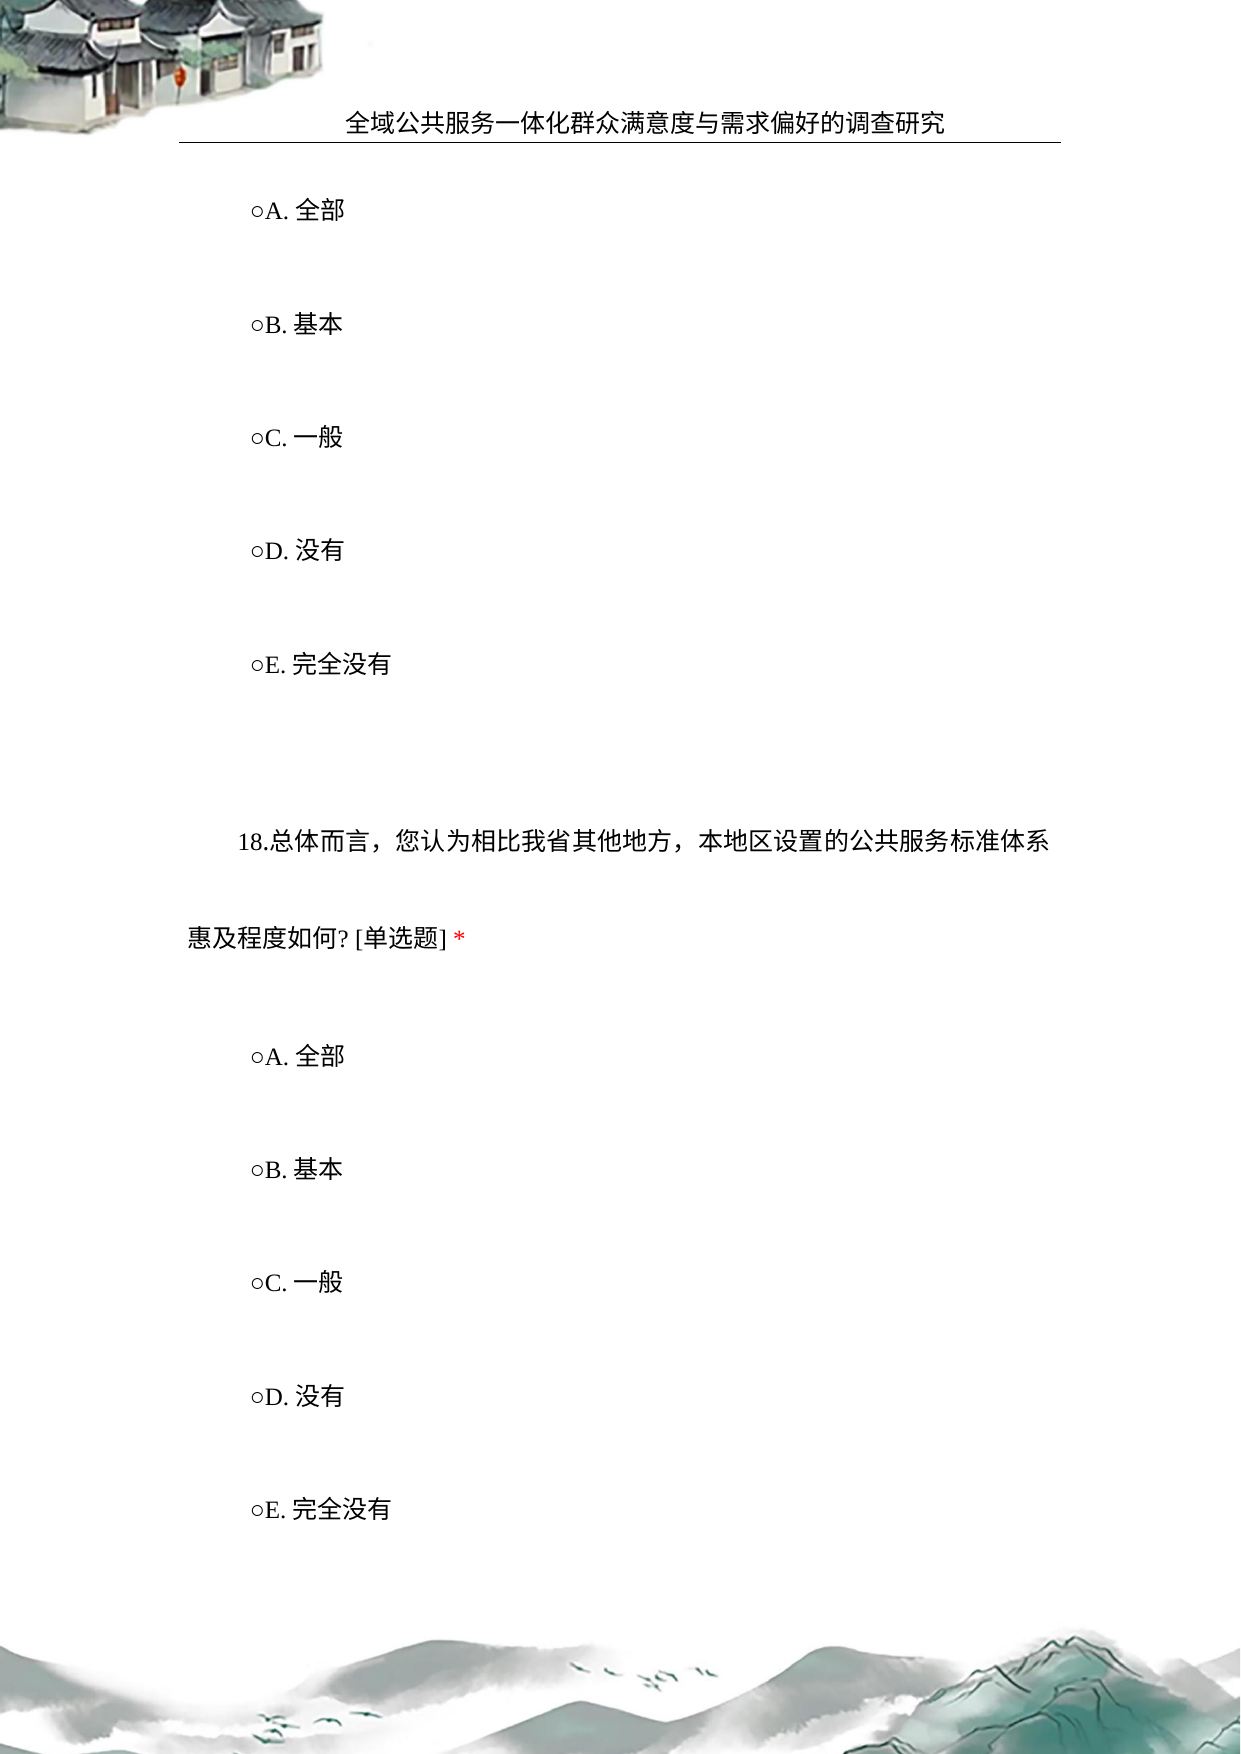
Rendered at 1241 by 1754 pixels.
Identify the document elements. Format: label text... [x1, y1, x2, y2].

picture [0, 0, 1241, 1754]
table_header ○A. 全部 [189, 1006, 1053, 1117]
table_header ○A. 全部 [189, 160, 1053, 272]
table_cell ○C. 一般 [189, 1232, 1053, 1344]
table_cell ○C. 一般 [189, 387, 1053, 498]
table_cell ○B. 基本 [189, 1119, 1053, 1231]
table_cell ○B. 基本 [189, 273, 1053, 385]
table_cell ○D. 没有 [189, 500, 1053, 612]
table_cell ○E. 完全没有 [189, 1459, 1053, 1571]
table_cell ○E. 完全没有 [189, 613, 1053, 725]
table_cell ○D. 没有 [189, 1346, 1053, 1457]
text 18.总体而言，您认为相比我省其他地方，本地区设置的公共服务标准体系惠及程度如何? [单选题] * [187, 807, 1053, 969]
